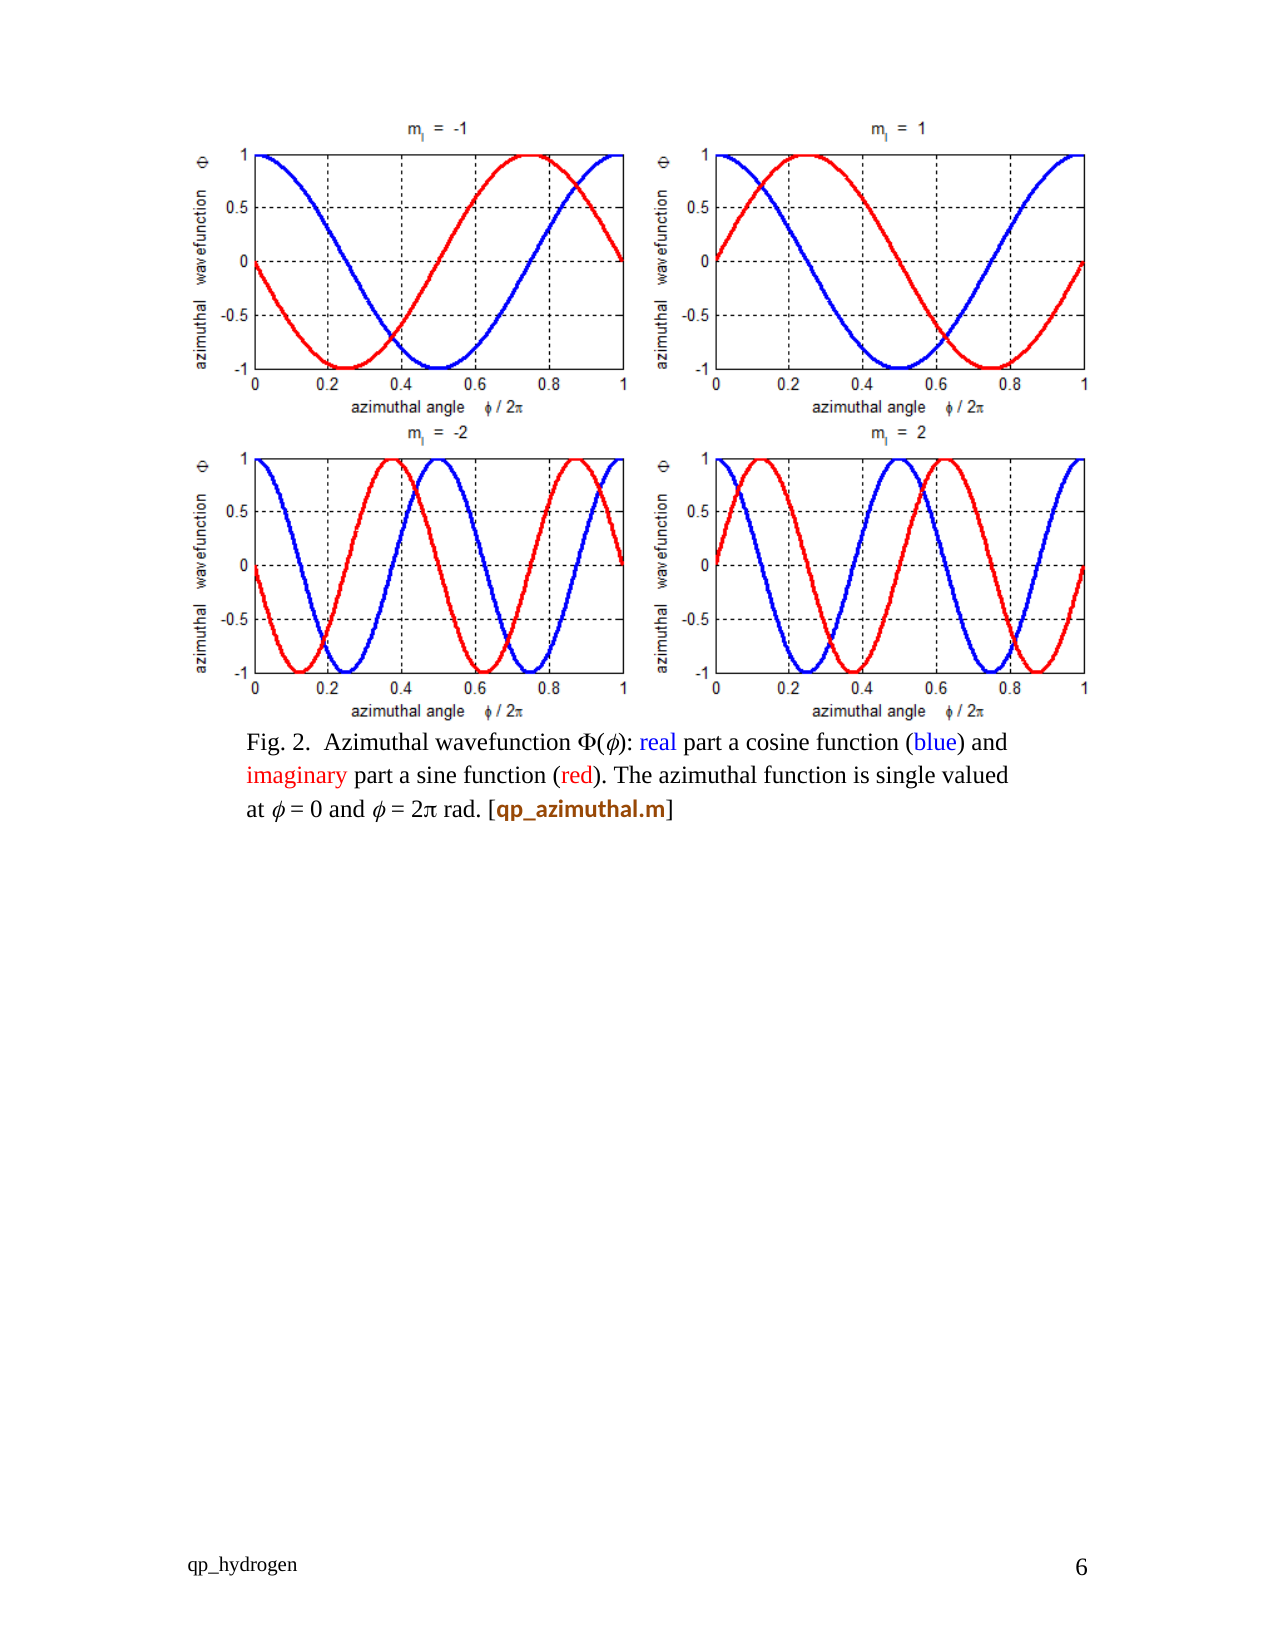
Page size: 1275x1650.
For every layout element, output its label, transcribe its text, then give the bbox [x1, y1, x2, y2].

table_cell [638, 423, 1099, 727]
picture [648, 118, 1099, 419]
table_header [176, 118, 637, 422]
table_header [638, 118, 1099, 422]
text Fig. 2. Azimuthal wavefunction (): real part a cosine function (blue) and imaginary part a sine function (red). The azimuthal function is single valued at = 0 and = 2 rad. [qp_azimuthal.m] [246, 727, 1014, 823]
picture [187, 422, 638, 723]
table_cell [176, 423, 637, 727]
picture [187, 118, 638, 419]
picture [648, 422, 1099, 723]
